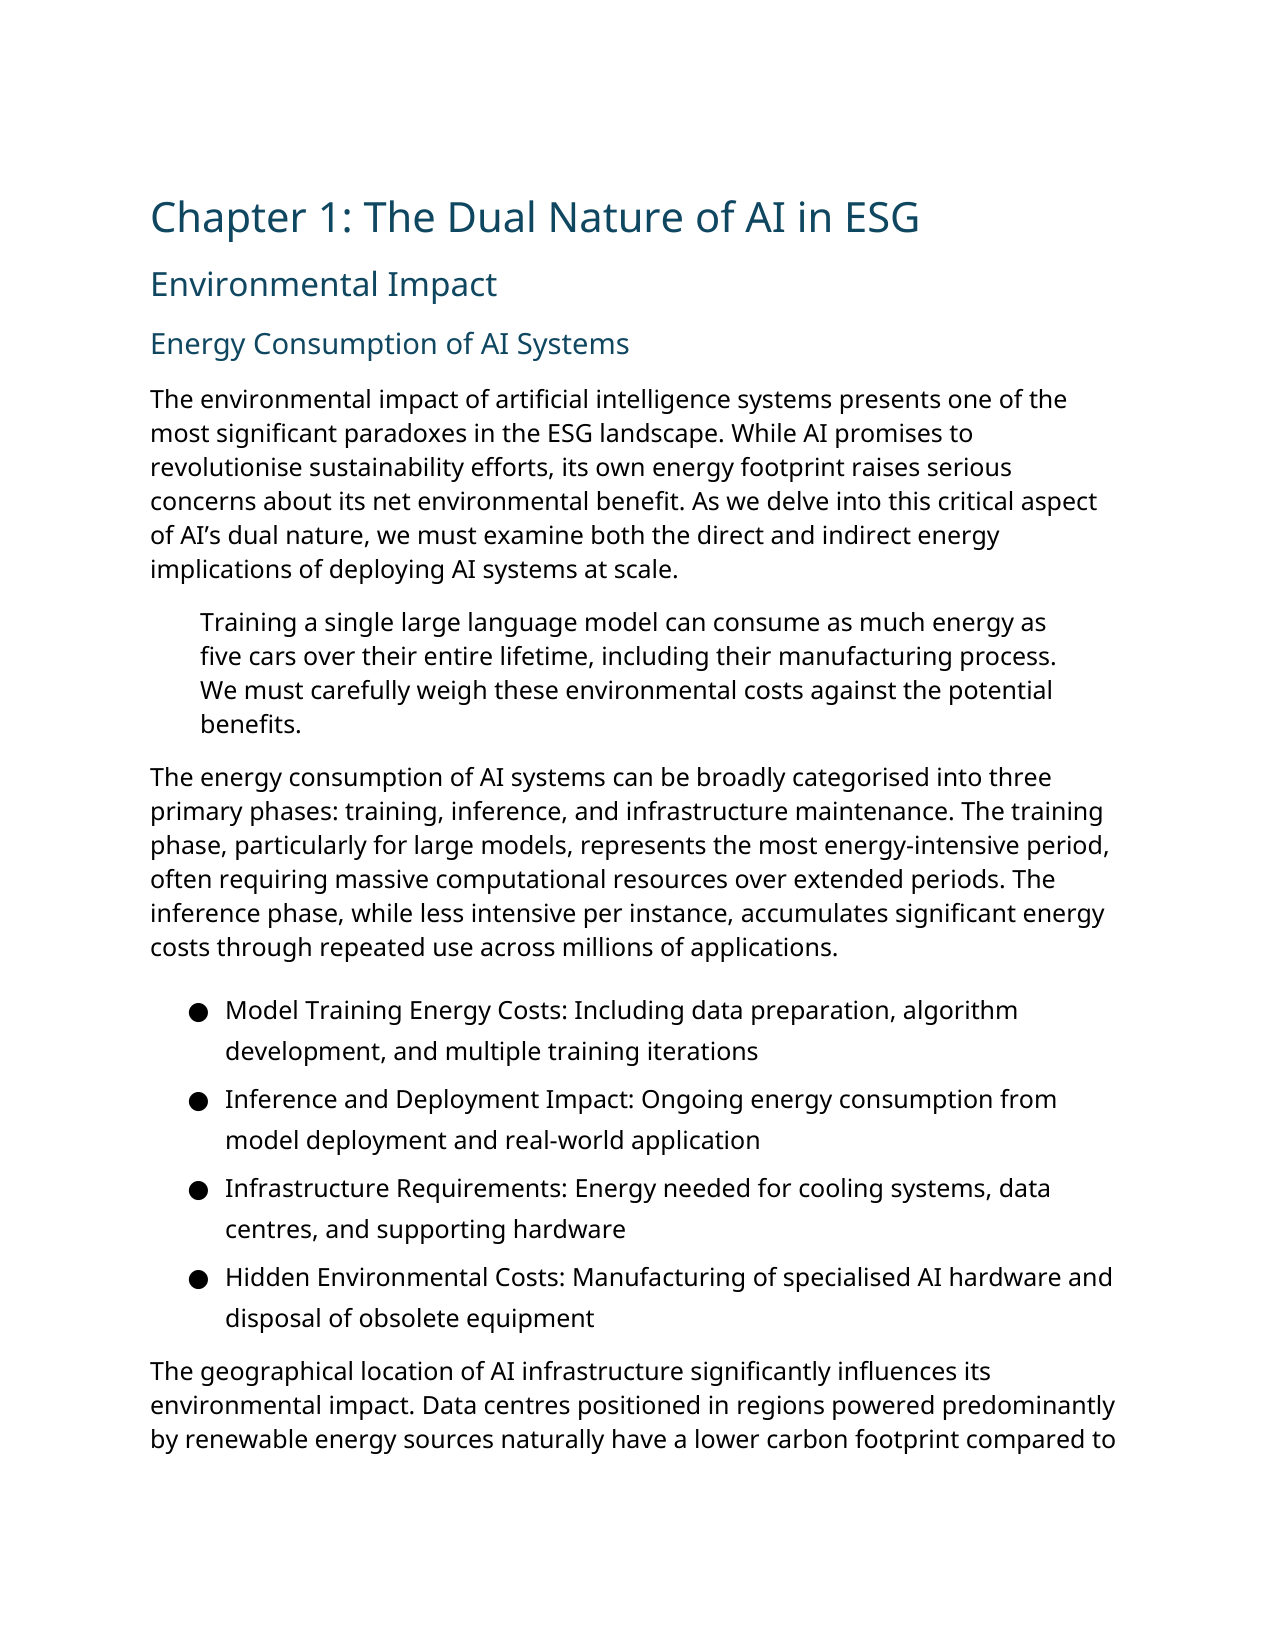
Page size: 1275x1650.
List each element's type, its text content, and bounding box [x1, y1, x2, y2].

subtitle Energy Consumption of AI Systems [150, 323, 1125, 363]
subtitle Environmental Impact [150, 261, 1125, 306]
list Hidden Environmental Costs: Manufacturing of specialised AI hardware and disposal of obsolete equipment [187, 1250, 1125, 1335]
subtitle Chapter 1: The Dual Nature of AI in ESG [150, 187, 1125, 244]
list Inference and Deployment Impact: Ongoing energy consumption from model deployment and real-world application [187, 1072, 1125, 1157]
text The environmental impact of artificial intelligence systems presents one of the most significant paradoxes in the ESG landscape. While AI promises to revolutionise sustainability efforts, its own energy footprint raises serious concerns about its net environmental benefit. As we delve into this critical aspect of AI’s dual nature, we must examine both the direct and indirect energy implications of deploying AI systems at scale. [150, 381, 1125, 586]
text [150, 1354, 1125, 1456]
list Model Training Energy Costs: Including data preparation, algorithm development, and multiple training iterations [187, 983, 1125, 1068]
text Training a single large language model can consume as much energy as five cars over their entire lifetime, including their manufacturing process. We must carefully weigh these environmental costs against the potential benefits. [200, 604, 1075, 741]
list Infrastructure Requirements: Energy needed for cooling systems, data centres, and supporting hardware [187, 1161, 1125, 1246]
text The energy consumption of AI systems can be broadly categorised into three primary phases: training, inference, and infrastructure maintenance. The training phase, particularly for large models, represents the most energy-intensive period, often requiring massive computational resources over extended periods. The inference phase, while less intensive per instance, accumulates significant energy costs through repeated use across millions of applications. [150, 759, 1125, 964]
